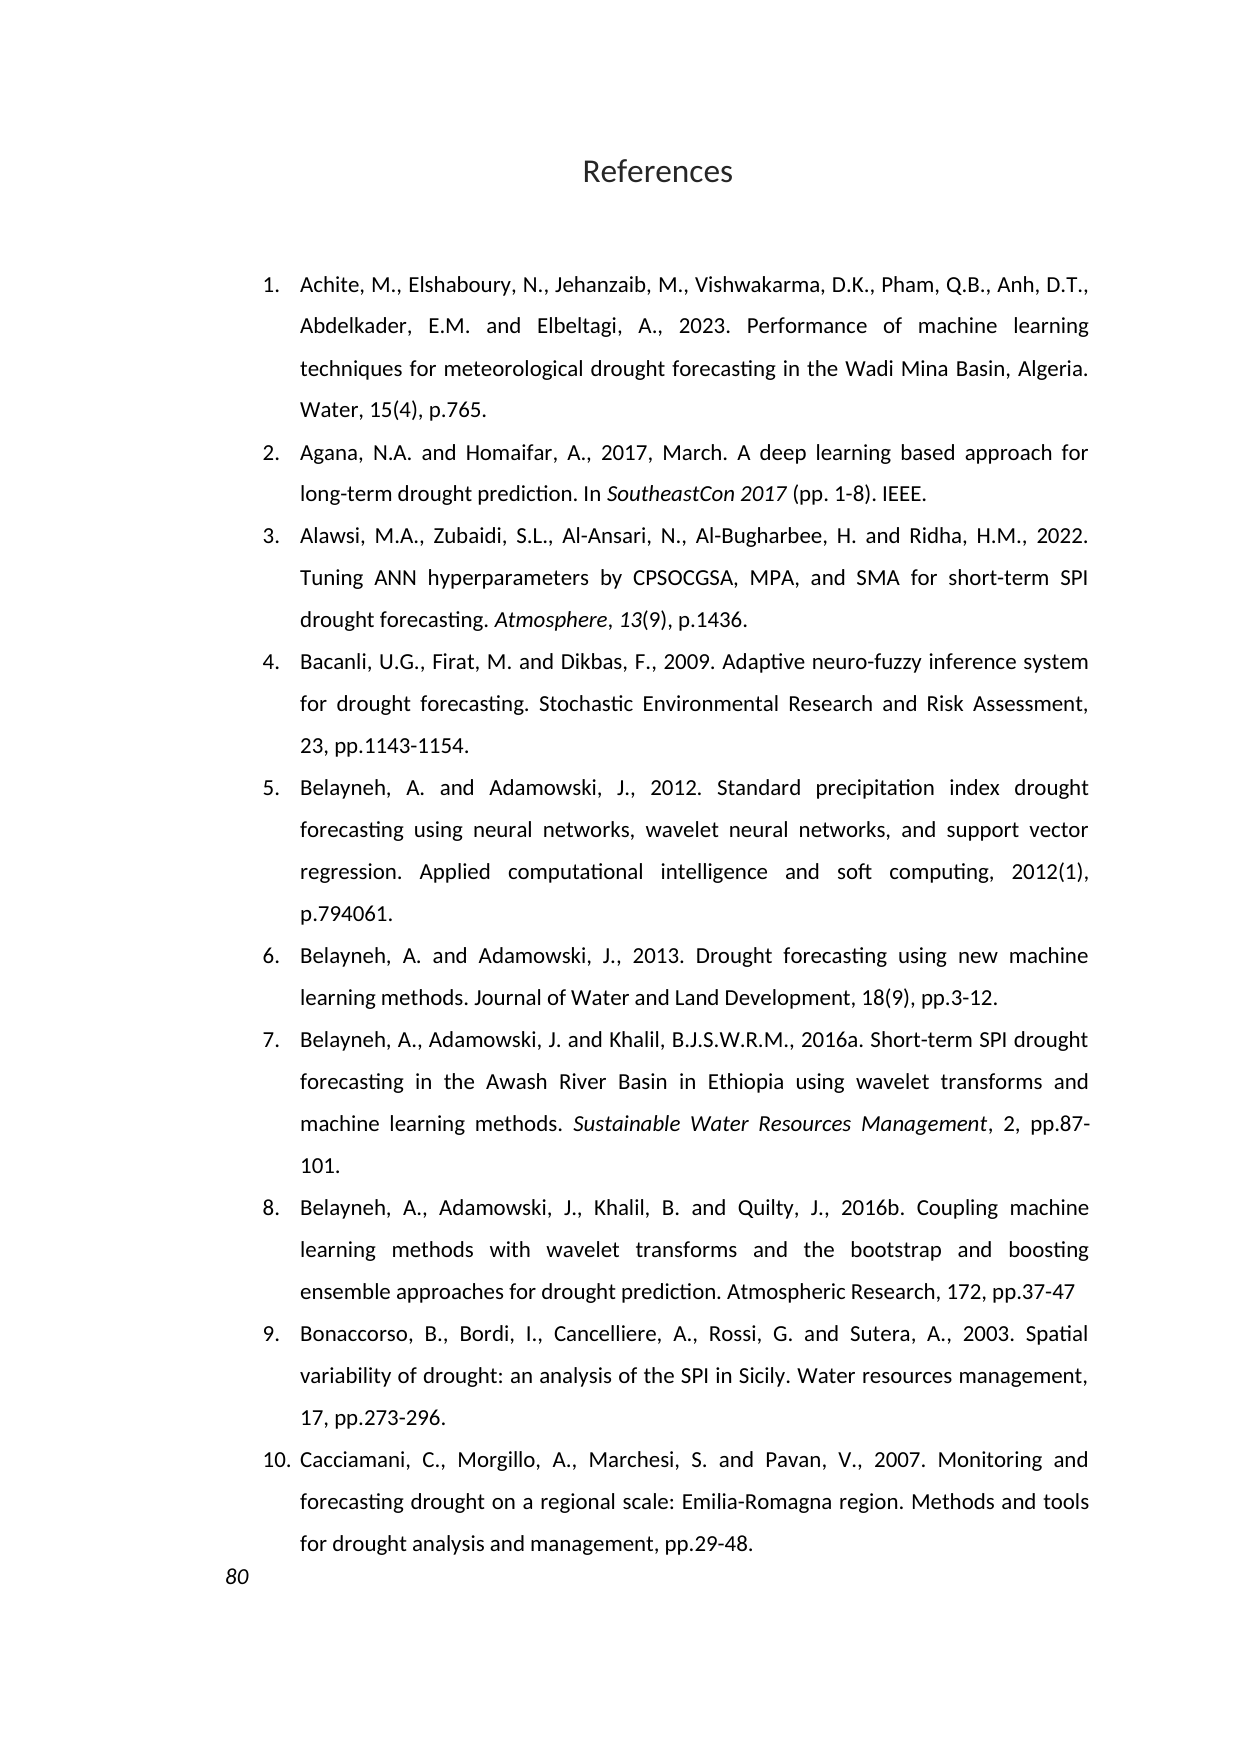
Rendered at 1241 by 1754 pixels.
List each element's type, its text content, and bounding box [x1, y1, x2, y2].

list Belayneh, A. and Adamowski, J., 2012. Standard precipitation index drought forecasting using neural networks, wavelet neural networks, and support vector regression. Applied computational intelligence and soft computing, 2012(1), p.794061. [262, 773, 1090, 927]
list Achite, M., Elshaboury, N., Jehanzaib, M., Vishwakarma, D.K., Pham, Q.B., Anh, D.T., Abdelkader, E.M. and Elbeltagi, A., 2023. Performance of machine learning techniques for meteorological drought forecasting in the Wadi Mina Basin, Algeria. Water, 15(4), p.765. [262, 270, 1090, 424]
subtitle References [225, 150, 1090, 191]
list Bonaccorso, B., Bordi, I., Cancelliere, A., Rossi, G. and Sutera, A., 2003. Spatial variability of drought: an analysis of the SPI in Sicily. Water resources management, 17, pp.273-296. [262, 1319, 1090, 1431]
list Belayneh, A., Adamowski, J. and Khalil, B.J.S.W.R.M., 2016a. Short-term SPI drought forecasting in the Awash River Basin in Ethiopia using wavelet transforms and machine learning methods. Sustainable Water Resources Management, 2, pp.87-101. [262, 1025, 1090, 1179]
list Cacciamani, C., Morgillo, A., Marchesi, S. and Pavan, V., 2007. Monitoring and forecasting drought on a regional scale: Emilia-Romagna region. Methods and tools for drought analysis and management, pp.29-48. [262, 1445, 1090, 1557]
list Agana, N.A. and Homaifar, A., 2017, March. A deep learning based approach for long-term drought prediction. In SoutheastCon 2017 (pp. 1-8). IEEE. [262, 438, 1090, 508]
list Alawsi, M.A., Zubaidi, S.L., Al-Ansari, N., Al-Bugharbee, H. and Ridha, H.M., 2022. Tuning ANN hyperparameters by CPSOCGSA, MPA, and SMA for short-term SPI drought forecasting. Atmosphere, 13(9), p.1436. [262, 522, 1090, 633]
list Belayneh, A., Adamowski, J., Khalil, B. and Quilty, J., 2016b. Coupling machine learning methods with wavelet transforms and the bootstrap and boosting ensemble approaches for drought prediction. Atmospheric Research, 172, pp.37-47 [262, 1193, 1090, 1305]
list Bacanli, U.G., Firat, M. and Dikbas, F., 2009. Adaptive neuro-fuzzy inference system for drought forecasting. Stochastic Environmental Research and Risk Assessment, 23, pp.1143-1154. [262, 647, 1090, 759]
list Belayneh, A. and Adamowski, J., 2013. Drought forecasting using new machine learning methods. Journal of Water and Land Development, 18(9), pp.3-12. [262, 941, 1090, 1011]
